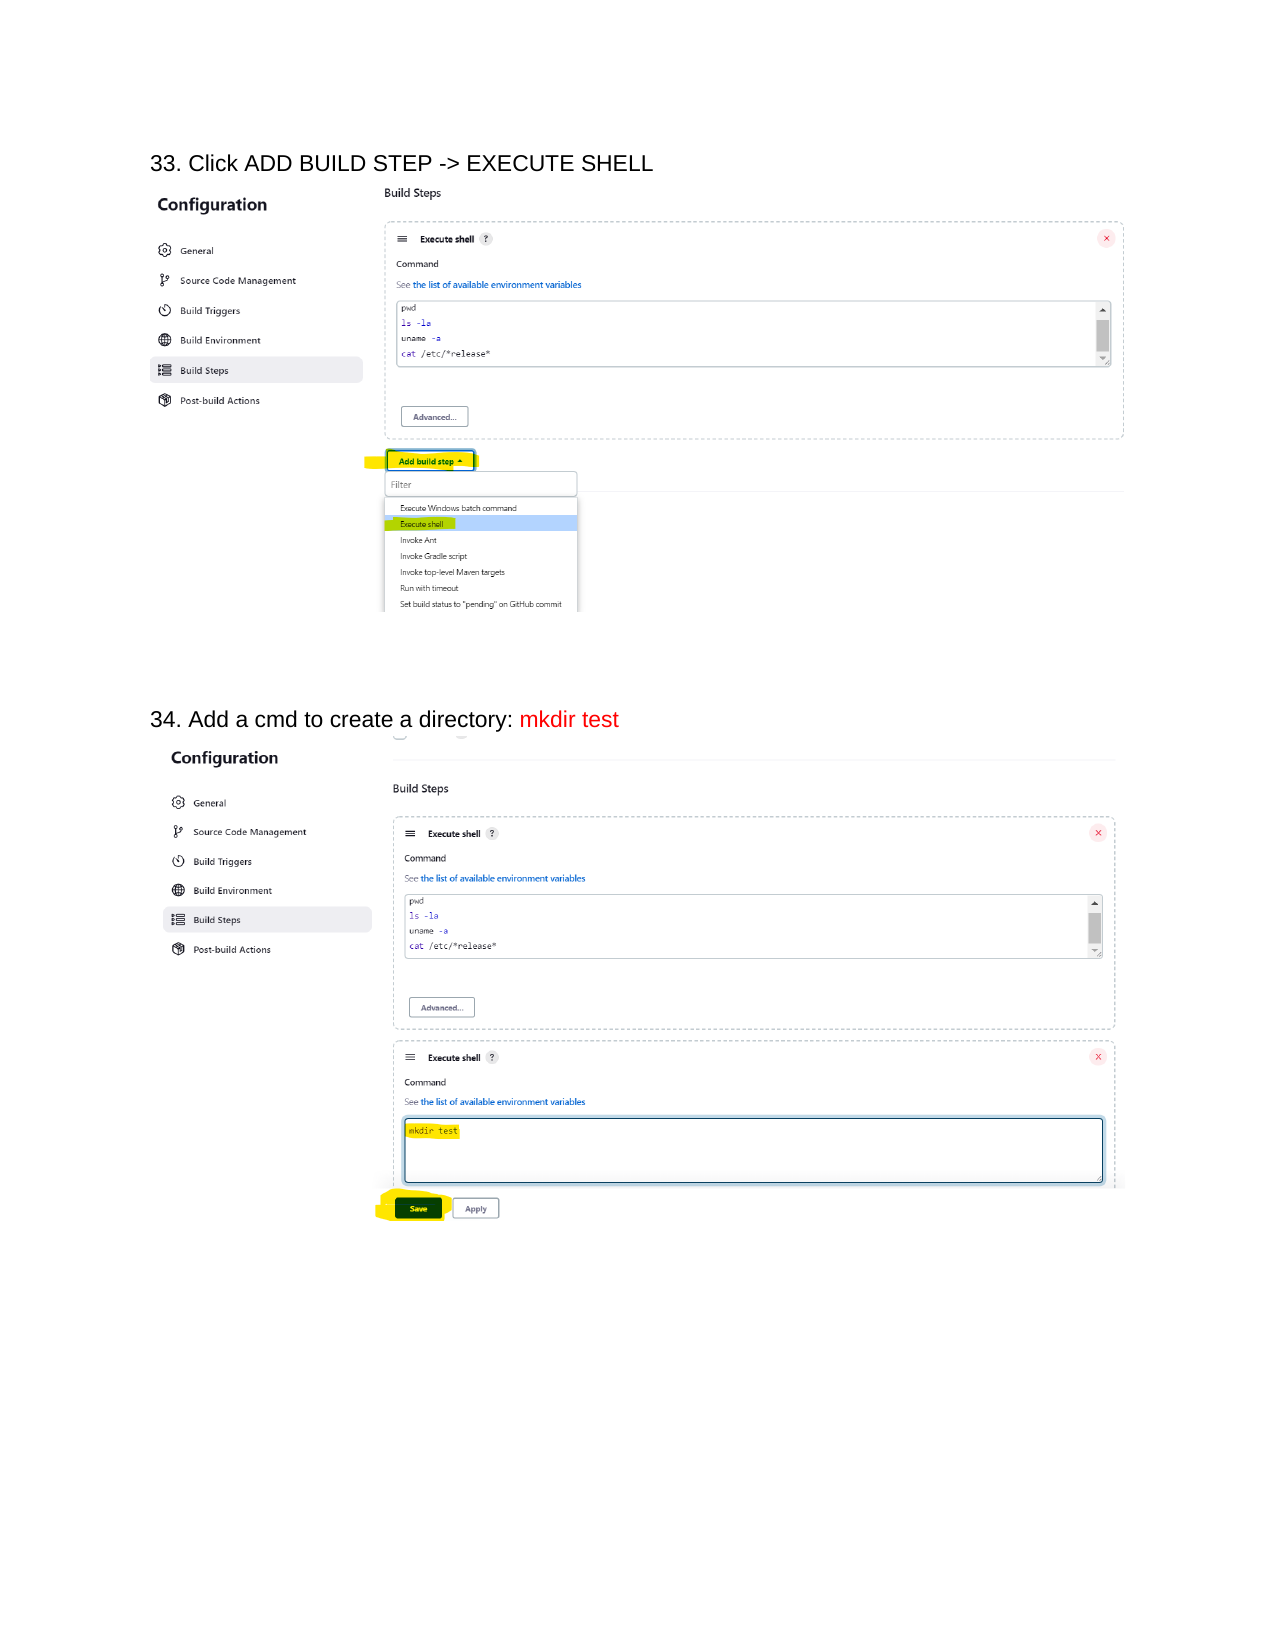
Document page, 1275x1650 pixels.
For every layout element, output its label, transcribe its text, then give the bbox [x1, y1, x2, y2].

text 33. Click ADD BUILD STEP -> EXECUTE SHELL [150, 150, 1125, 176]
picture [150, 180, 1125, 612]
text 34. Add a cmd to create a directory: mkdir test [150, 706, 1125, 732]
picture [150, 736, 1125, 1224]
